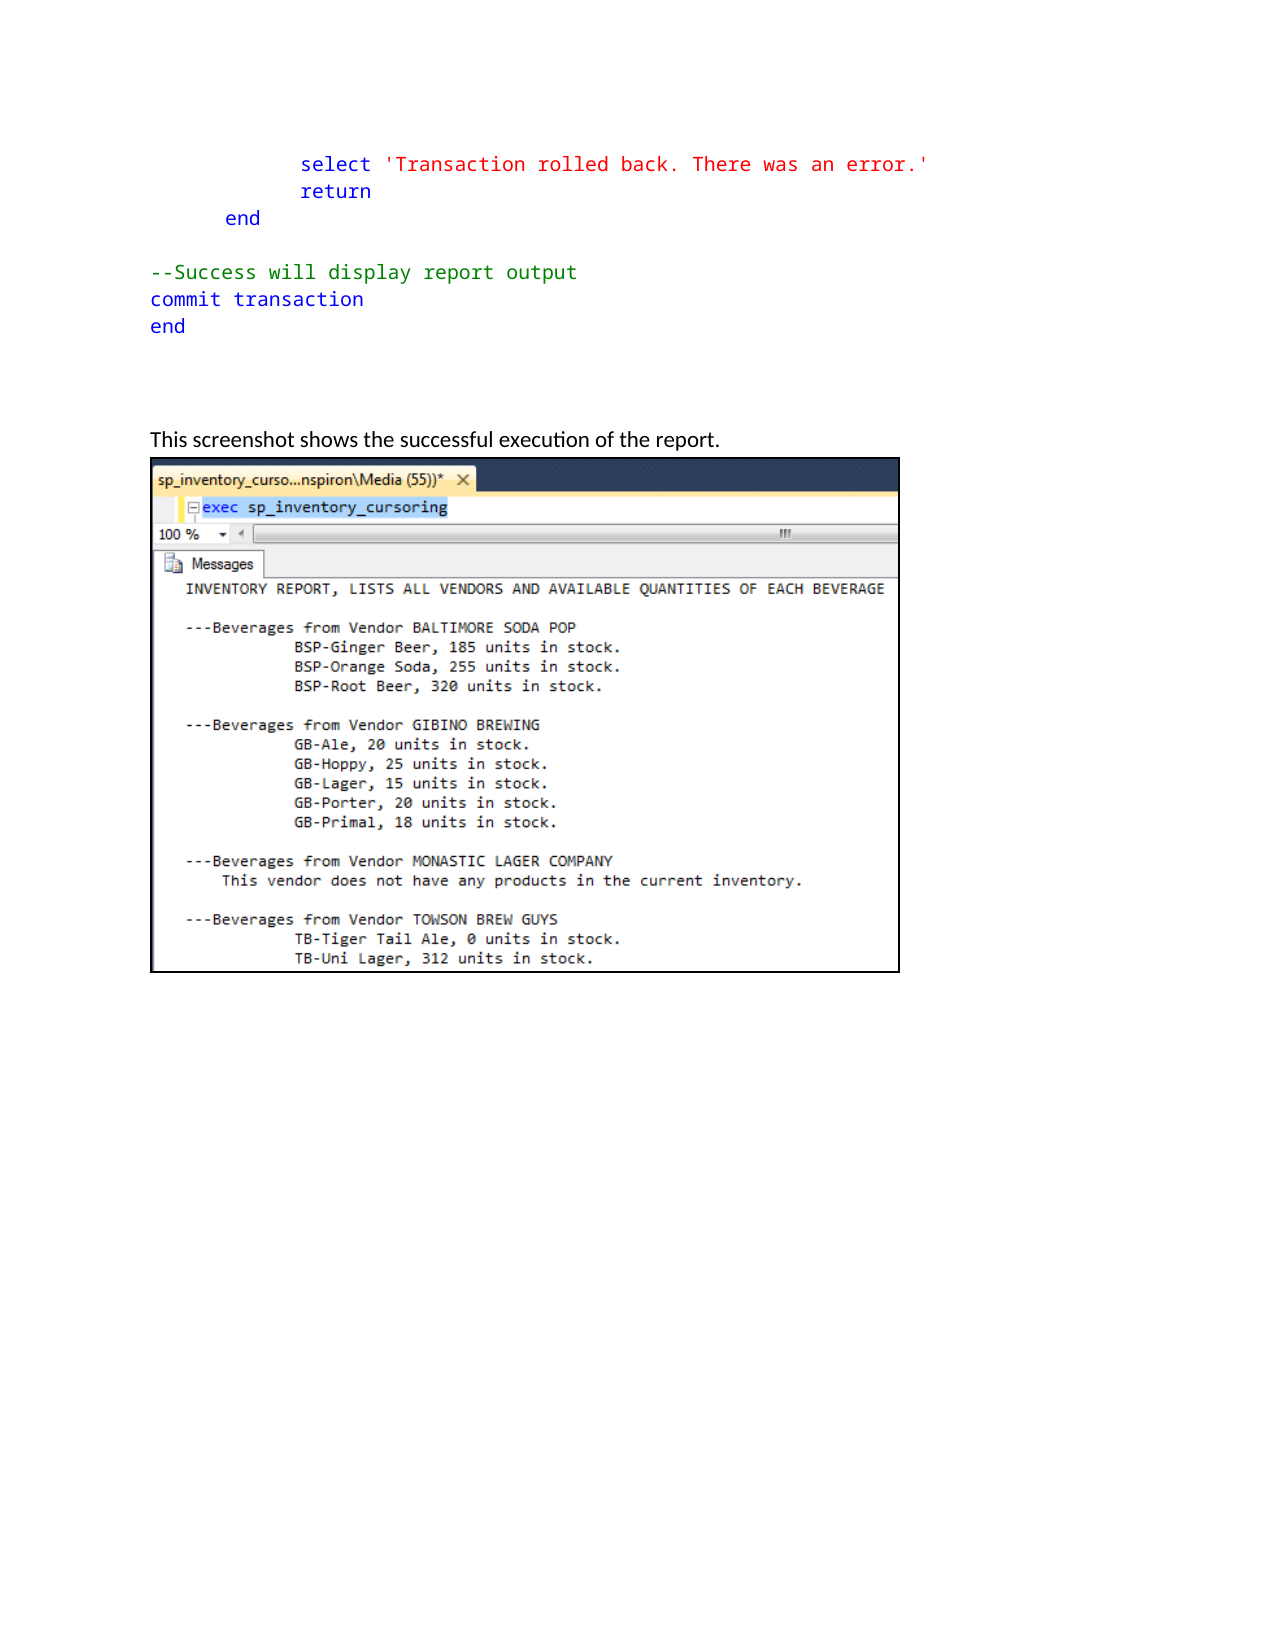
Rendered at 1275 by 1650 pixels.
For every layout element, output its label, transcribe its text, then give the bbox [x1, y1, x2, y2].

text end [150, 204, 1125, 231]
text commit transaction [150, 285, 1125, 312]
picture [152, 459, 898, 971]
text This screenshot shows the successful execution of the report. [150, 425, 1125, 453]
text return [150, 177, 1125, 204]
text --Success will display report output [150, 258, 1125, 285]
text end [150, 312, 1125, 339]
text select 'Transaction rolled back. There was an error.' [150, 150, 1125, 177]
